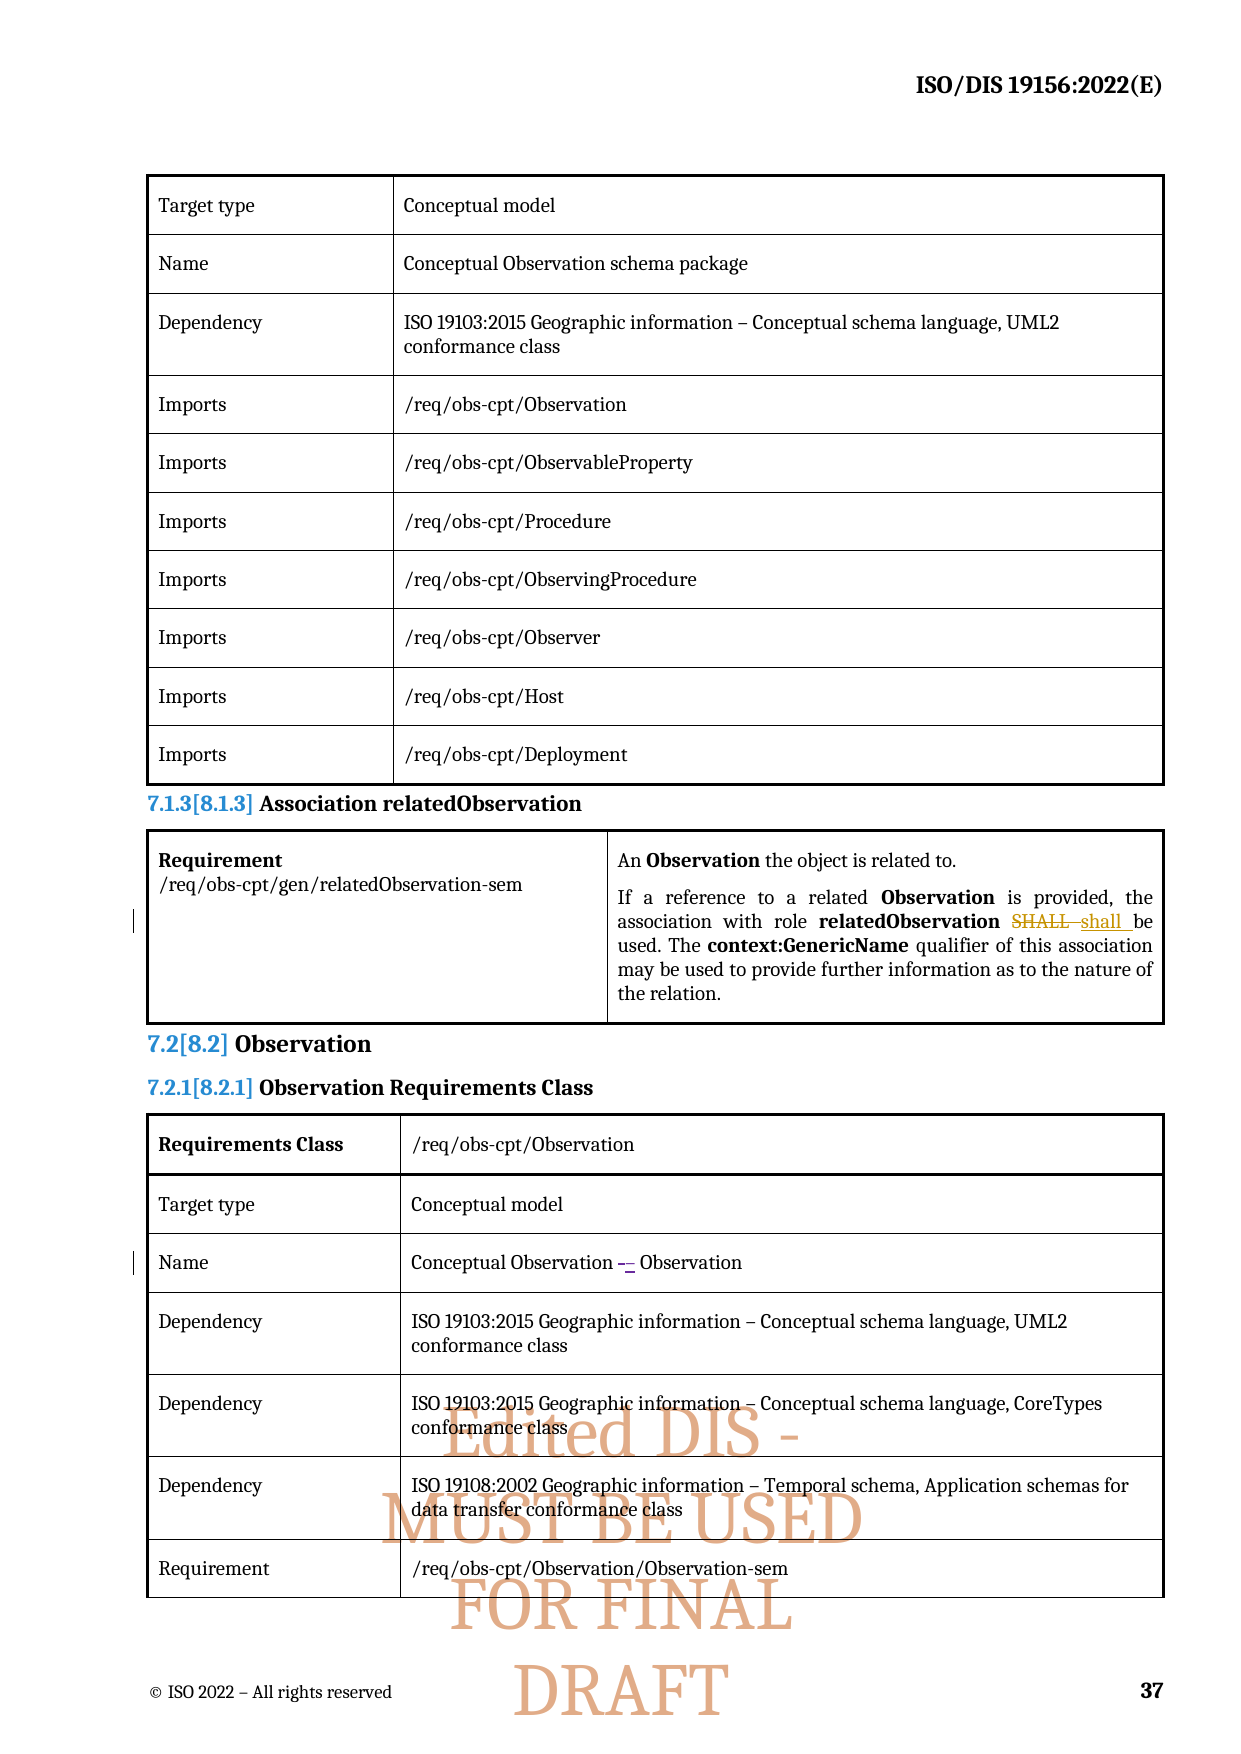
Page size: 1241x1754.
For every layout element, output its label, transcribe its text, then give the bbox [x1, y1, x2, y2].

subtitle Observation Requirements Class [148, 1076, 1163, 1100]
table_cell Dependency [149, 1375, 400, 1456]
table_cell /req/obs-cpt/Host [394, 668, 1162, 725]
table_cell /req/obs-cpt/ObservableProperty [394, 434, 1162, 492]
table_cell /req/obs-cpt/Observation/Observation-sem [401, 1540, 1162, 1597]
table_cell /req/obs-cpt/ObservingProcedure [394, 551, 1162, 608]
table_header Requirement /req/obs-cpt/gen/relatedObservation-sem [149, 832, 607, 1022]
table_cell Dependency [149, 294, 393, 375]
table_cell Name [149, 235, 393, 293]
table_cell /req/obs-cpt/Observation [394, 376, 1162, 433]
table_cell Imports [149, 493, 393, 550]
table_cell /req/obs-cpt/Deployment [394, 726, 1162, 783]
table_cell /req/obs-cpt/Observer [394, 609, 1162, 667]
table_cell Conceptual Observation schema package [394, 235, 1162, 293]
table_cell Conceptual model [394, 177, 1162, 234]
table_cell Imports [149, 609, 393, 667]
table_cell ISO 19108:2002 Geographic information – Temporal schema, Application schemas for data transfer conformance class [401, 1457, 1162, 1538]
table_cell Dependency [149, 1293, 400, 1374]
table_header /req/obs-cpt/Observation [401, 1116, 1162, 1173]
table_cell /req/obs-cpt/Procedure [394, 493, 1162, 550]
subtitle Association relatedObservation [148, 793, 1163, 817]
table_cell Conceptual Observation Observation [401, 1234, 1162, 1292]
table_header Requirements Class [149, 1116, 400, 1173]
subtitle Observation [148, 1031, 1163, 1057]
table_cell Imports [149, 551, 393, 608]
table_cell Requirement [149, 1540, 400, 1597]
table_cell Target type [149, 177, 393, 234]
table_cell Imports [149, 376, 393, 433]
table_cell ISO 19103:2015 Geographic information – Conceptual schema language, UML2 conformance class [394, 294, 1162, 375]
table_cell Imports [149, 726, 393, 783]
table_cell Imports [149, 668, 393, 725]
table_cell Dependency [149, 1457, 400, 1538]
table_cell ISO 19103:2015 Geographic information – Conceptual schema language, UML2 conformance class [401, 1293, 1162, 1374]
table_cell Imports [149, 434, 393, 492]
table_header An Observation the object is related to. If a reference to a related Observation is provided, the association with role relatedObservation be used. The context:GenericName qualifier of this association may be used to provide further information as to the nature of the relation. [608, 832, 1162, 1022]
table_cell Name [149, 1234, 400, 1292]
table_cell Conceptual model [401, 1176, 1162, 1233]
table_cell Target type [149, 1176, 400, 1233]
table_cell ISO 19103:2015 Geographic information – Conceptual schema language, CoreTypes conformance class [401, 1375, 1162, 1456]
